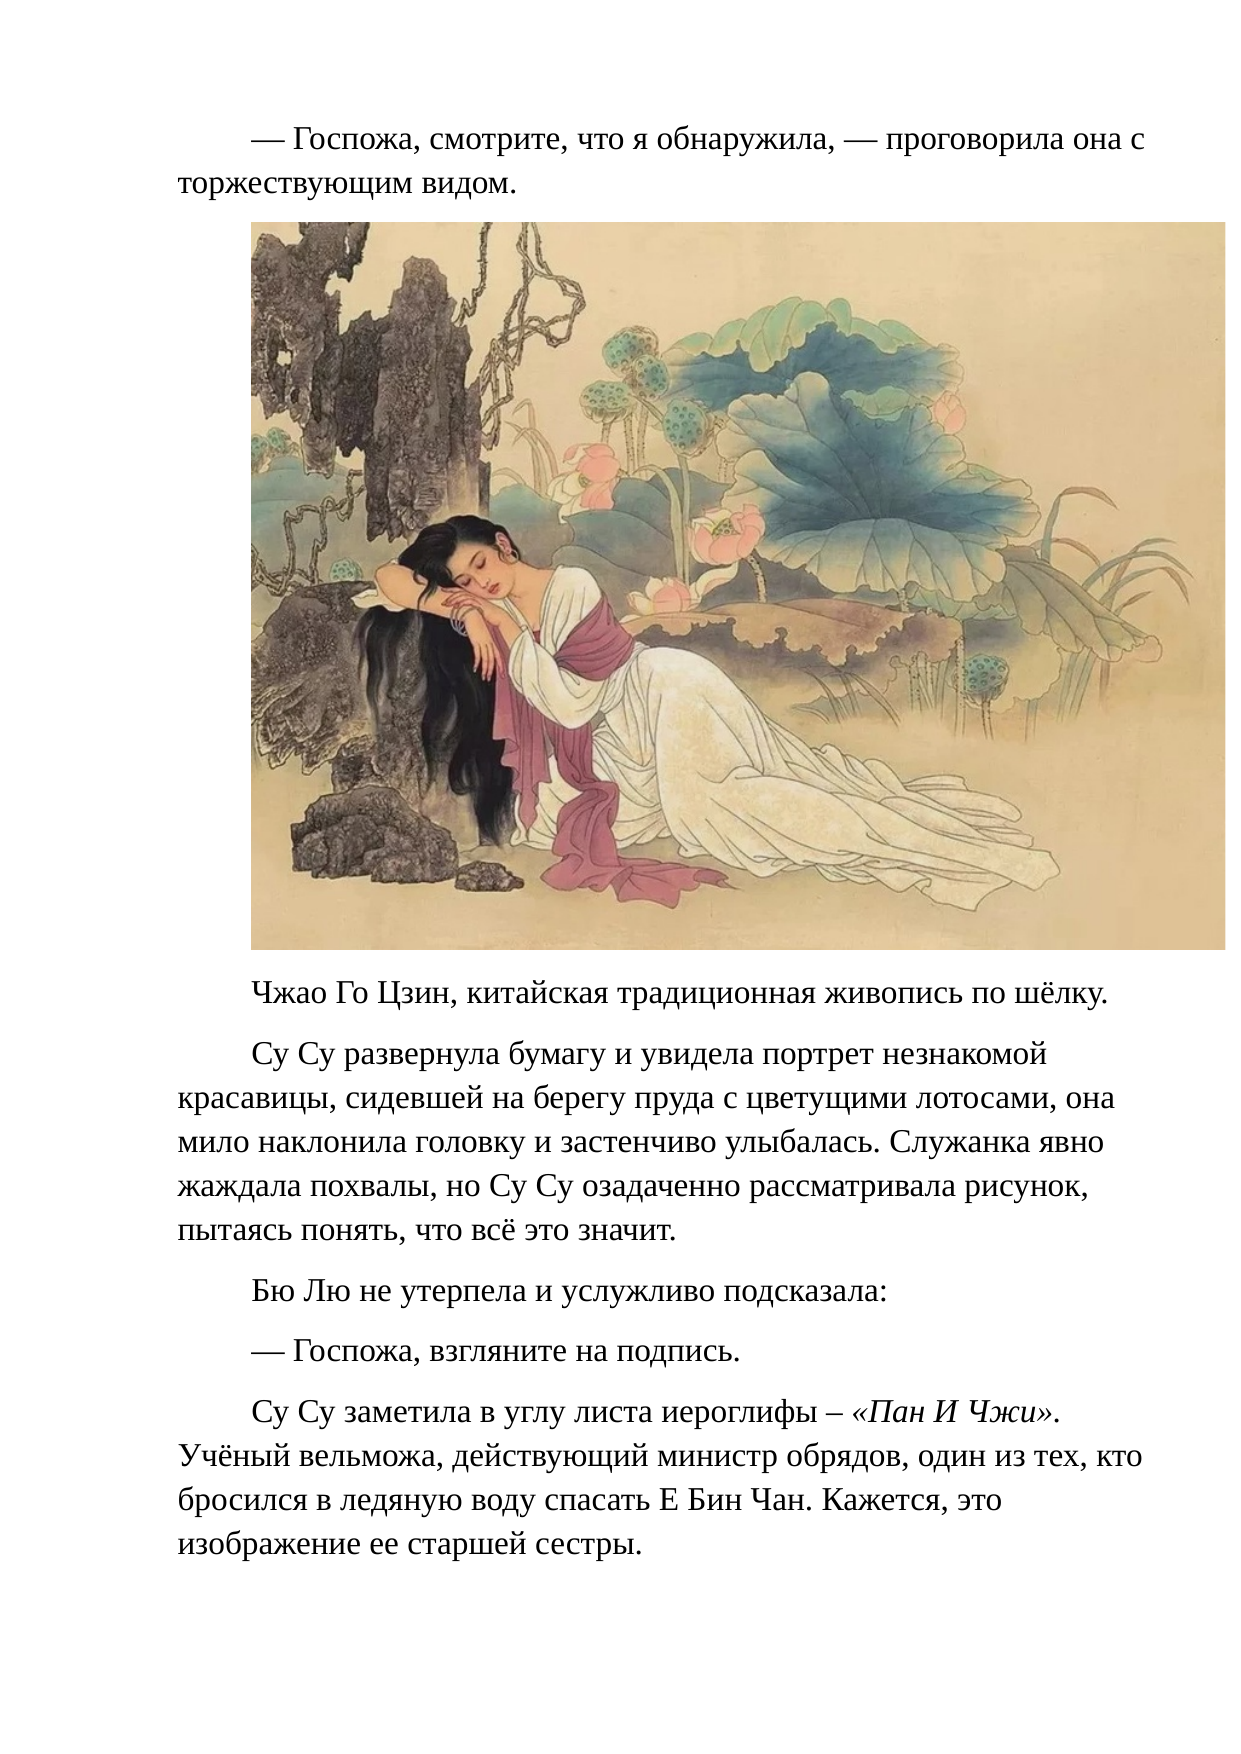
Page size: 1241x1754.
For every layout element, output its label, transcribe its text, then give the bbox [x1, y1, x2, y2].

text Бю Лю не утерпела и услужливо подсказала: [177, 1270, 1152, 1308]
text — Госпожа, взгляните на подпись. [177, 1331, 1152, 1369]
text Чжао Го Цзин, китайская традиционная живопись по шёлку. [177, 972, 1152, 1011]
text — Госпожа, смотрите, что я обнаружила, — проговорила она с торжествующим видом. [177, 118, 1152, 201]
picture [251, 222, 1226, 950]
text Су Су развернула бумагу и увидела портрет незнакомой красавицы, сидевшей на берегу пруда с цветущими лотосами, она мило наклонила головку и застенчиво улыбалась. Служанка явно жаждала похвалы, но Су Су озадаченно рассматривала рисунок, пытаясь понять, что всё это значит. [177, 1033, 1152, 1248]
text Су Су заметила в углу листа иероглифы – «Пан И Чжи». Учёный вельможа, действующий министр обрядов, один из тех, кто бросился в ледяную воду спасать Е Бин Чан. Кажется, это изображение ее старшей сестры. [177, 1391, 1152, 1562]
